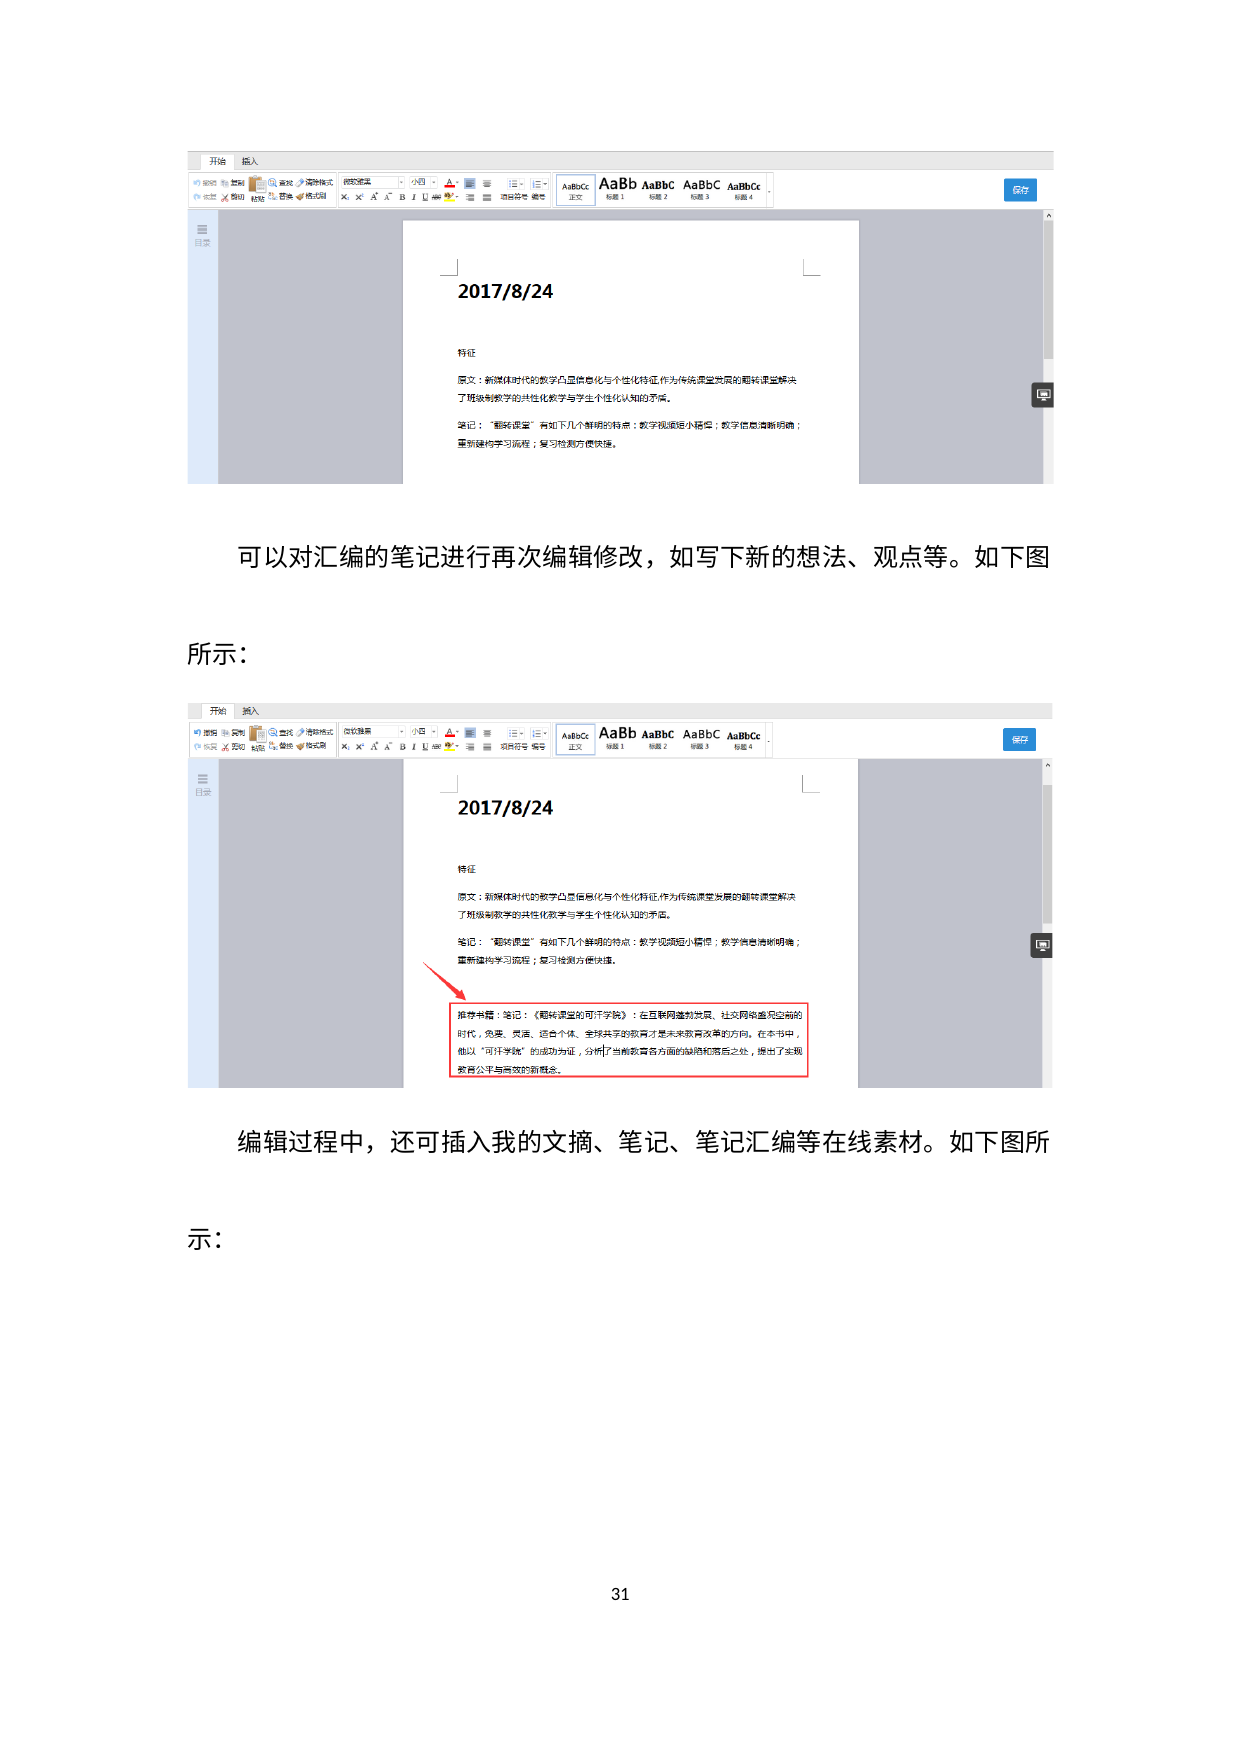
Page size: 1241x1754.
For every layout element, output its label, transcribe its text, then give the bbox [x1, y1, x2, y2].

picture [187, 703, 1053, 1088]
text 可以对汇编的笔记进行再次编辑修改，如写下新的想法、观点等。如下图所示： [187, 523, 1053, 686]
picture [187, 151, 1054, 484]
text 编辑过程中，还可插入我的文摘、笔记、笔记汇编等在线素材。如下图所示： [187, 1108, 1053, 1271]
